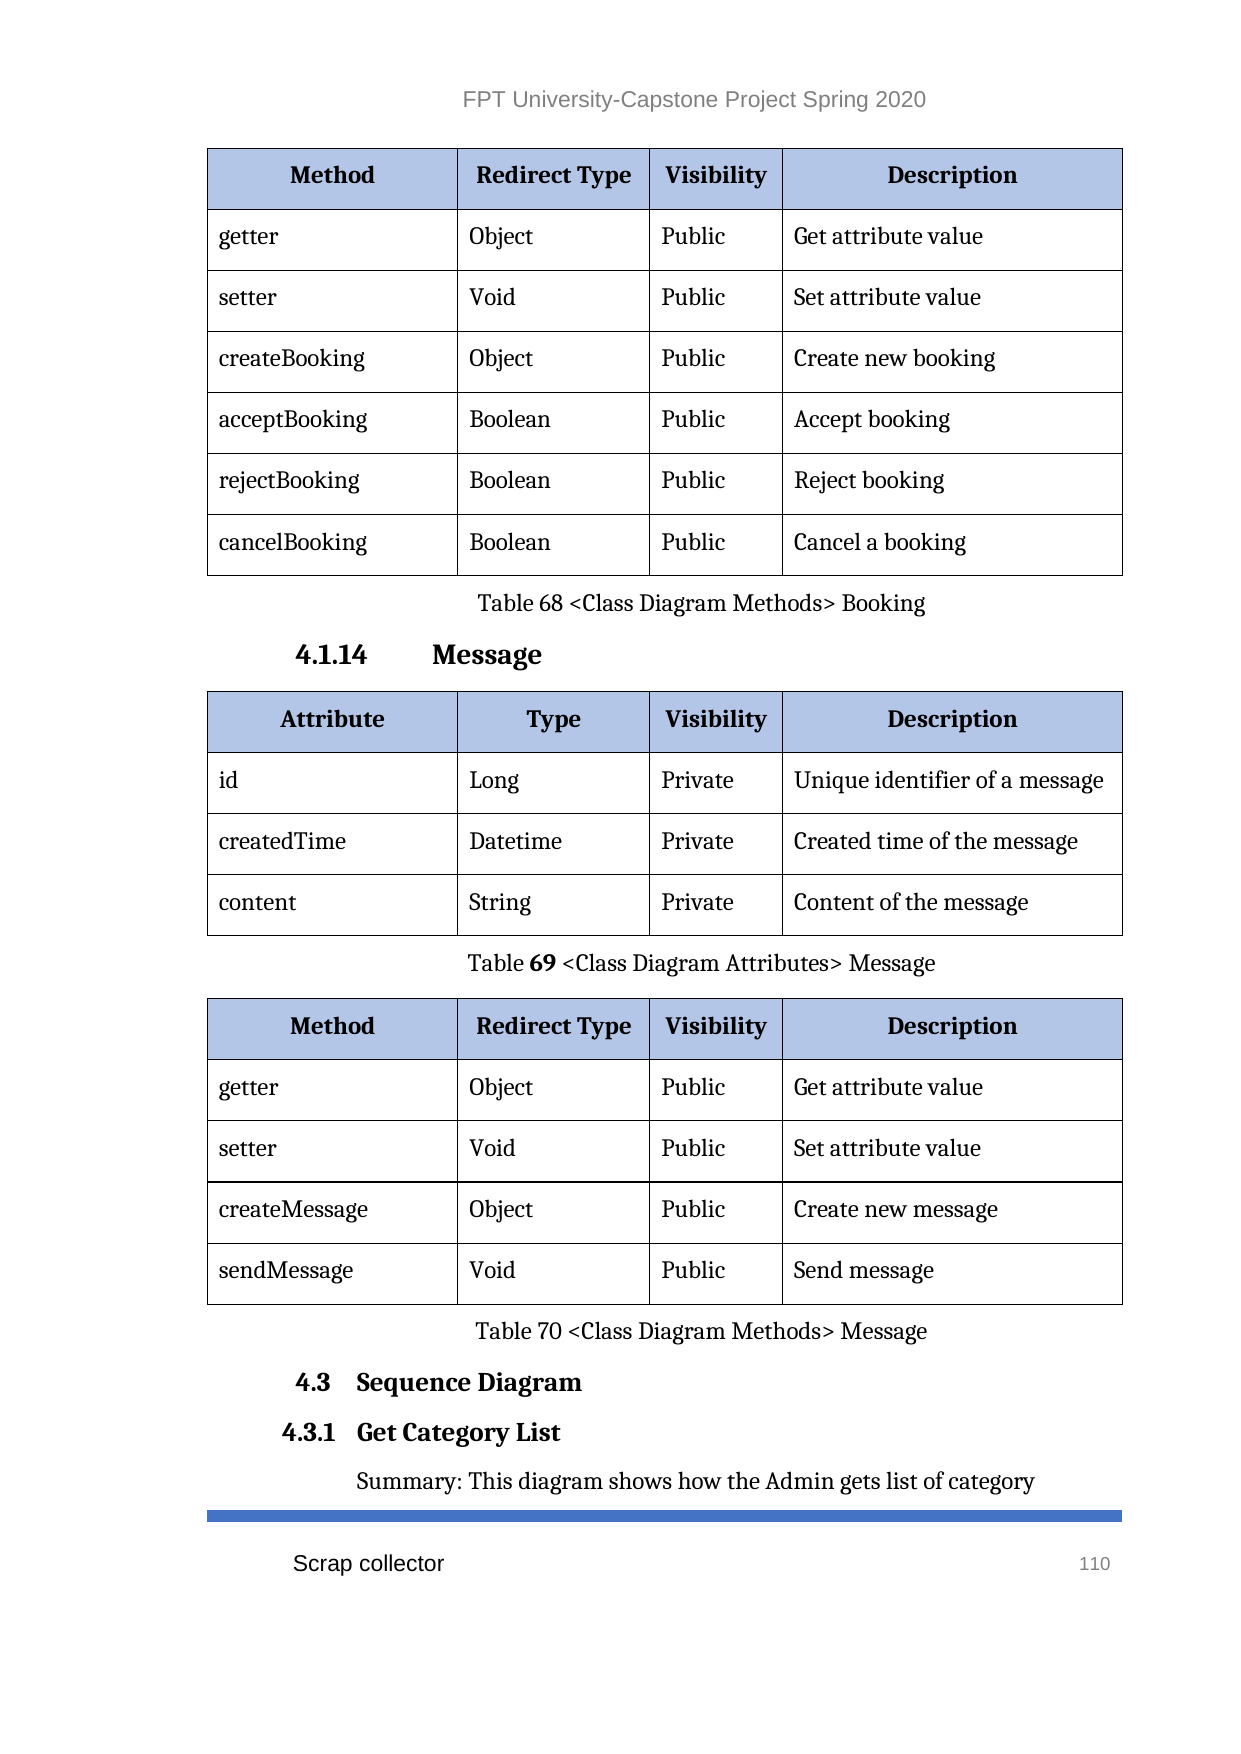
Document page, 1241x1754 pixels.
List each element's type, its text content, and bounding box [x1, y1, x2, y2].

table_cell Reject booking [783, 454, 1122, 514]
table_header Type [458, 692, 649, 752]
list Get Category List [282, 1417, 1122, 1448]
table_header Visibility [650, 149, 782, 209]
table_cell Cancel a booking [783, 515, 1122, 575]
table_cell setter [208, 271, 457, 331]
table_cell id [208, 753, 457, 813]
table_header Description [783, 692, 1122, 752]
table_cell Public [650, 1121, 782, 1181]
table_cell Long [458, 753, 649, 813]
table_header Method [208, 999, 457, 1059]
table_cell Unique identifier of a message [783, 753, 1122, 813]
table_cell createdTime [208, 814, 457, 874]
table_cell sendMessage [208, 1244, 457, 1303]
table_cell Created time of the message [783, 814, 1122, 874]
table_cell Void [458, 271, 649, 331]
table_cell String [458, 875, 649, 935]
table_cell content [208, 875, 457, 935]
table_cell acceptBooking [208, 393, 457, 453]
table_cell Set attribute value [783, 271, 1122, 331]
table_cell Public [650, 1244, 782, 1303]
table_cell Public [650, 393, 782, 453]
table_cell rejectBooking [208, 454, 457, 514]
table_cell Public [650, 210, 782, 270]
table_cell getter [208, 210, 457, 270]
table_cell Datetime [458, 814, 649, 874]
table_header Description [783, 999, 1122, 1059]
table_cell setter [208, 1121, 457, 1181]
table_cell Get attribute value [783, 1060, 1122, 1120]
table_cell Public [650, 271, 782, 331]
table_cell Void [458, 1244, 649, 1303]
table_cell Object [458, 1060, 649, 1120]
table_header Redirect Type [458, 149, 649, 209]
table_cell cancelBooking [208, 515, 457, 575]
table_cell Public [650, 454, 782, 514]
text Summary: This diagram shows how the Admin gets list of category [357, 1467, 1122, 1496]
table_header Redirect Type [458, 999, 649, 1059]
table_header Visibility [650, 999, 782, 1059]
text Table 69 <Class Diagram Attributes> Message [207, 949, 1122, 977]
table_cell Void [458, 1121, 649, 1181]
table_cell Object [458, 210, 649, 270]
table_cell Accept booking [783, 393, 1122, 453]
table_cell Send message [783, 1244, 1122, 1303]
table_cell Get attribute value [783, 210, 1122, 270]
table_cell createBooking [208, 332, 457, 392]
table_cell Object [458, 332, 649, 392]
table_cell Private [650, 814, 782, 874]
table_cell Create new booking [783, 332, 1122, 392]
table_header Description [783, 149, 1122, 209]
table_cell Create new message [783, 1183, 1122, 1242]
table_cell Public [650, 332, 782, 392]
table_cell Private [650, 753, 782, 813]
table_header Attribute [208, 692, 457, 752]
table_cell Boolean [458, 393, 649, 453]
table_cell createMessage [208, 1183, 457, 1242]
table_cell Boolean [458, 515, 649, 575]
table_cell Public [650, 1183, 782, 1242]
table_header Visibility [650, 692, 782, 752]
table_cell Public [650, 515, 782, 575]
table_cell Content of the message [783, 875, 1122, 935]
table_cell Set attribute value [783, 1121, 1122, 1181]
table_cell getter [208, 1060, 457, 1120]
table_header Method [208, 149, 457, 209]
table_cell Object [458, 1183, 649, 1242]
table_cell Public [650, 1060, 782, 1120]
table_cell Boolean [458, 454, 649, 514]
list Sequence Diagram [295, 1367, 1122, 1398]
list Message [295, 638, 1122, 672]
table_cell Private [650, 875, 782, 935]
